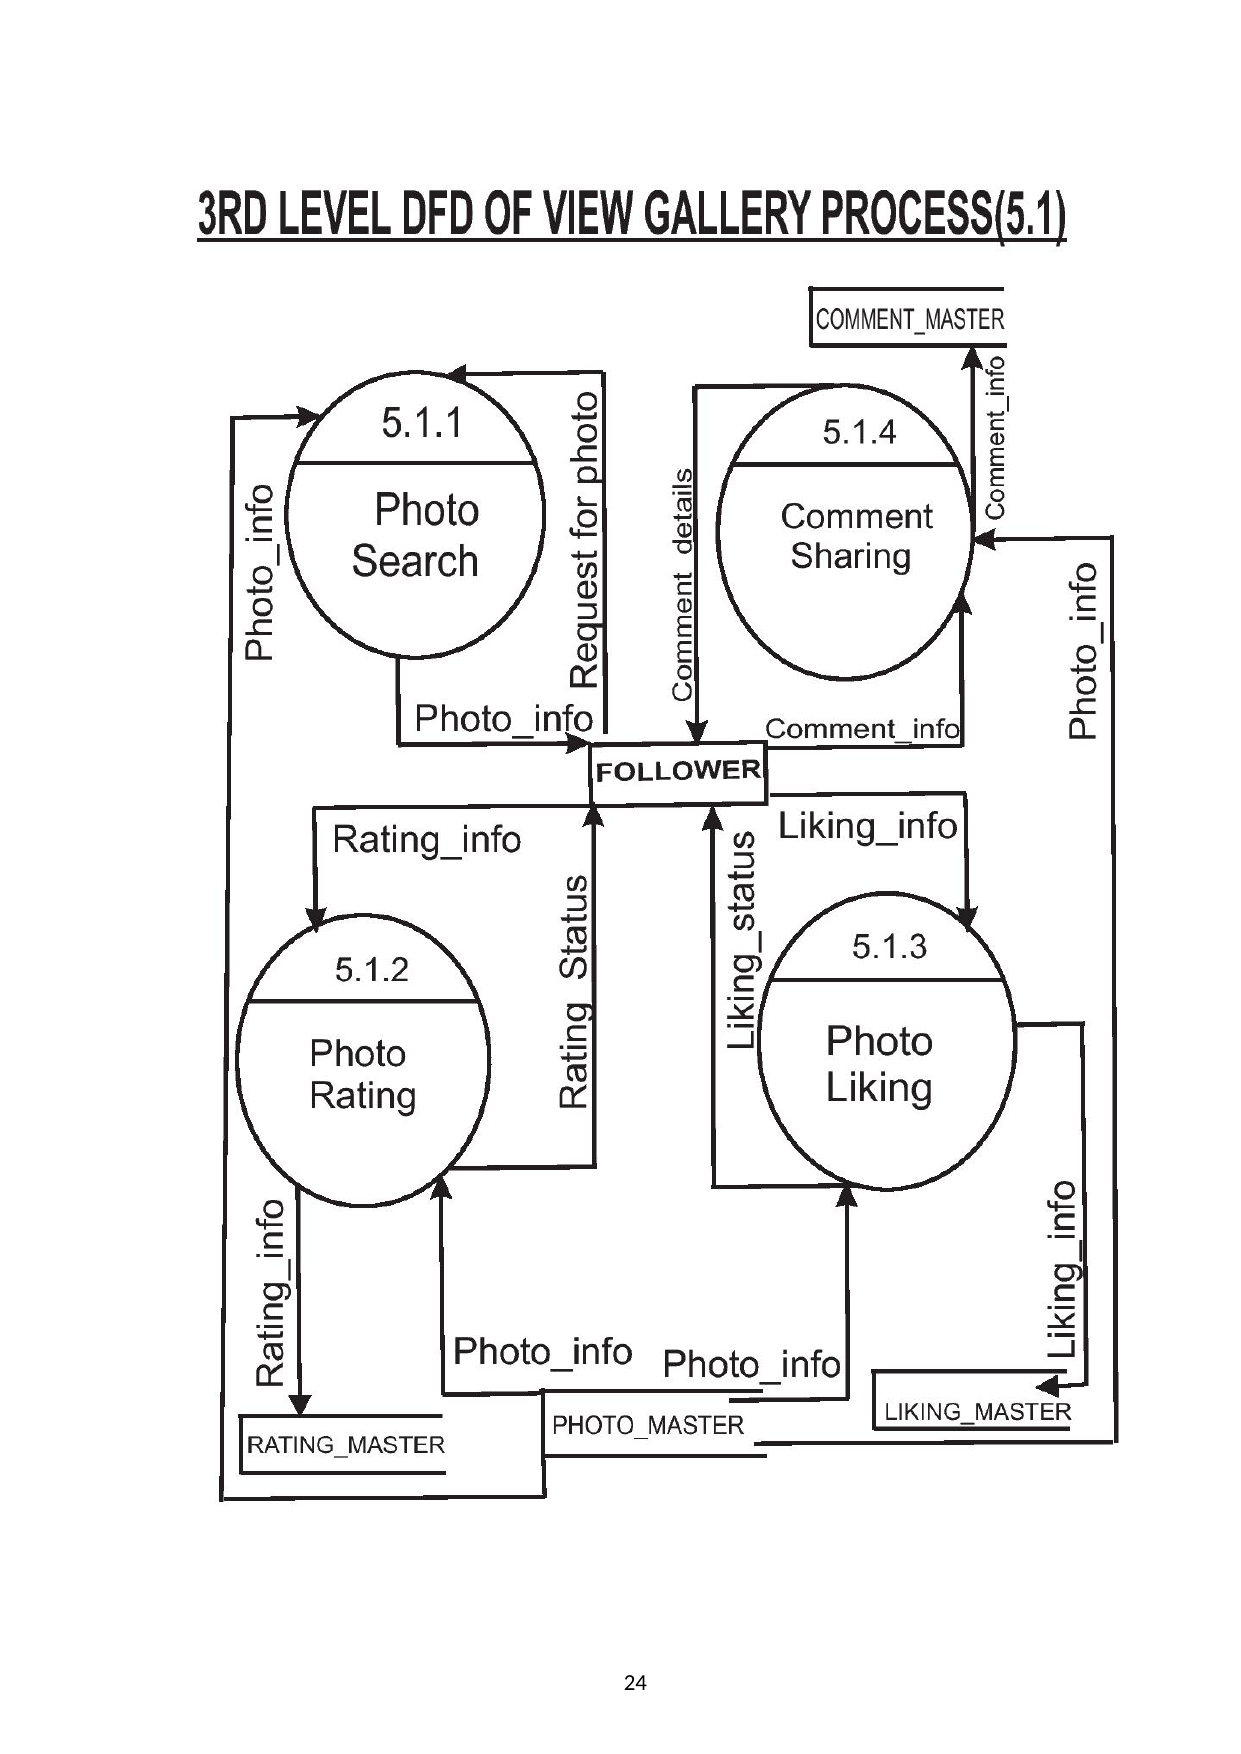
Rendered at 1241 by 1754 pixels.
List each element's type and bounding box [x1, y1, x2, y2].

picture [105, 75, 1166, 1576]
